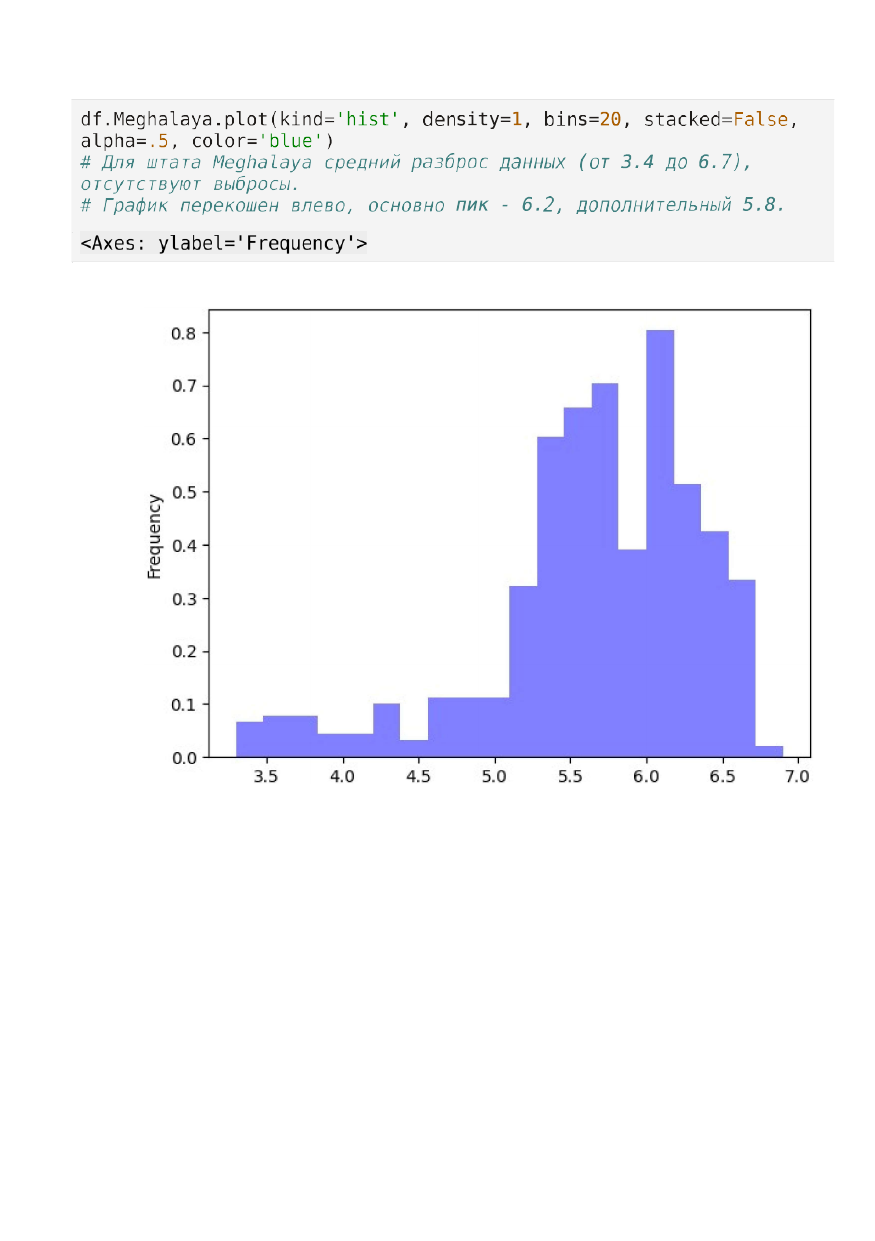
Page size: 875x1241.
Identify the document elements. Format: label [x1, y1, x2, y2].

picture [576, 200, 654, 214]
picture [80, 111, 488, 215]
picture [580, 153, 599, 171]
picture [645, 111, 795, 128]
picture [545, 111, 576, 126]
picture [499, 157, 566, 171]
picture [543, 196, 561, 214]
picture [143, 307, 814, 784]
picture [80, 231, 367, 254]
picture [657, 196, 731, 211]
picture [665, 157, 687, 171]
picture [722, 153, 739, 171]
